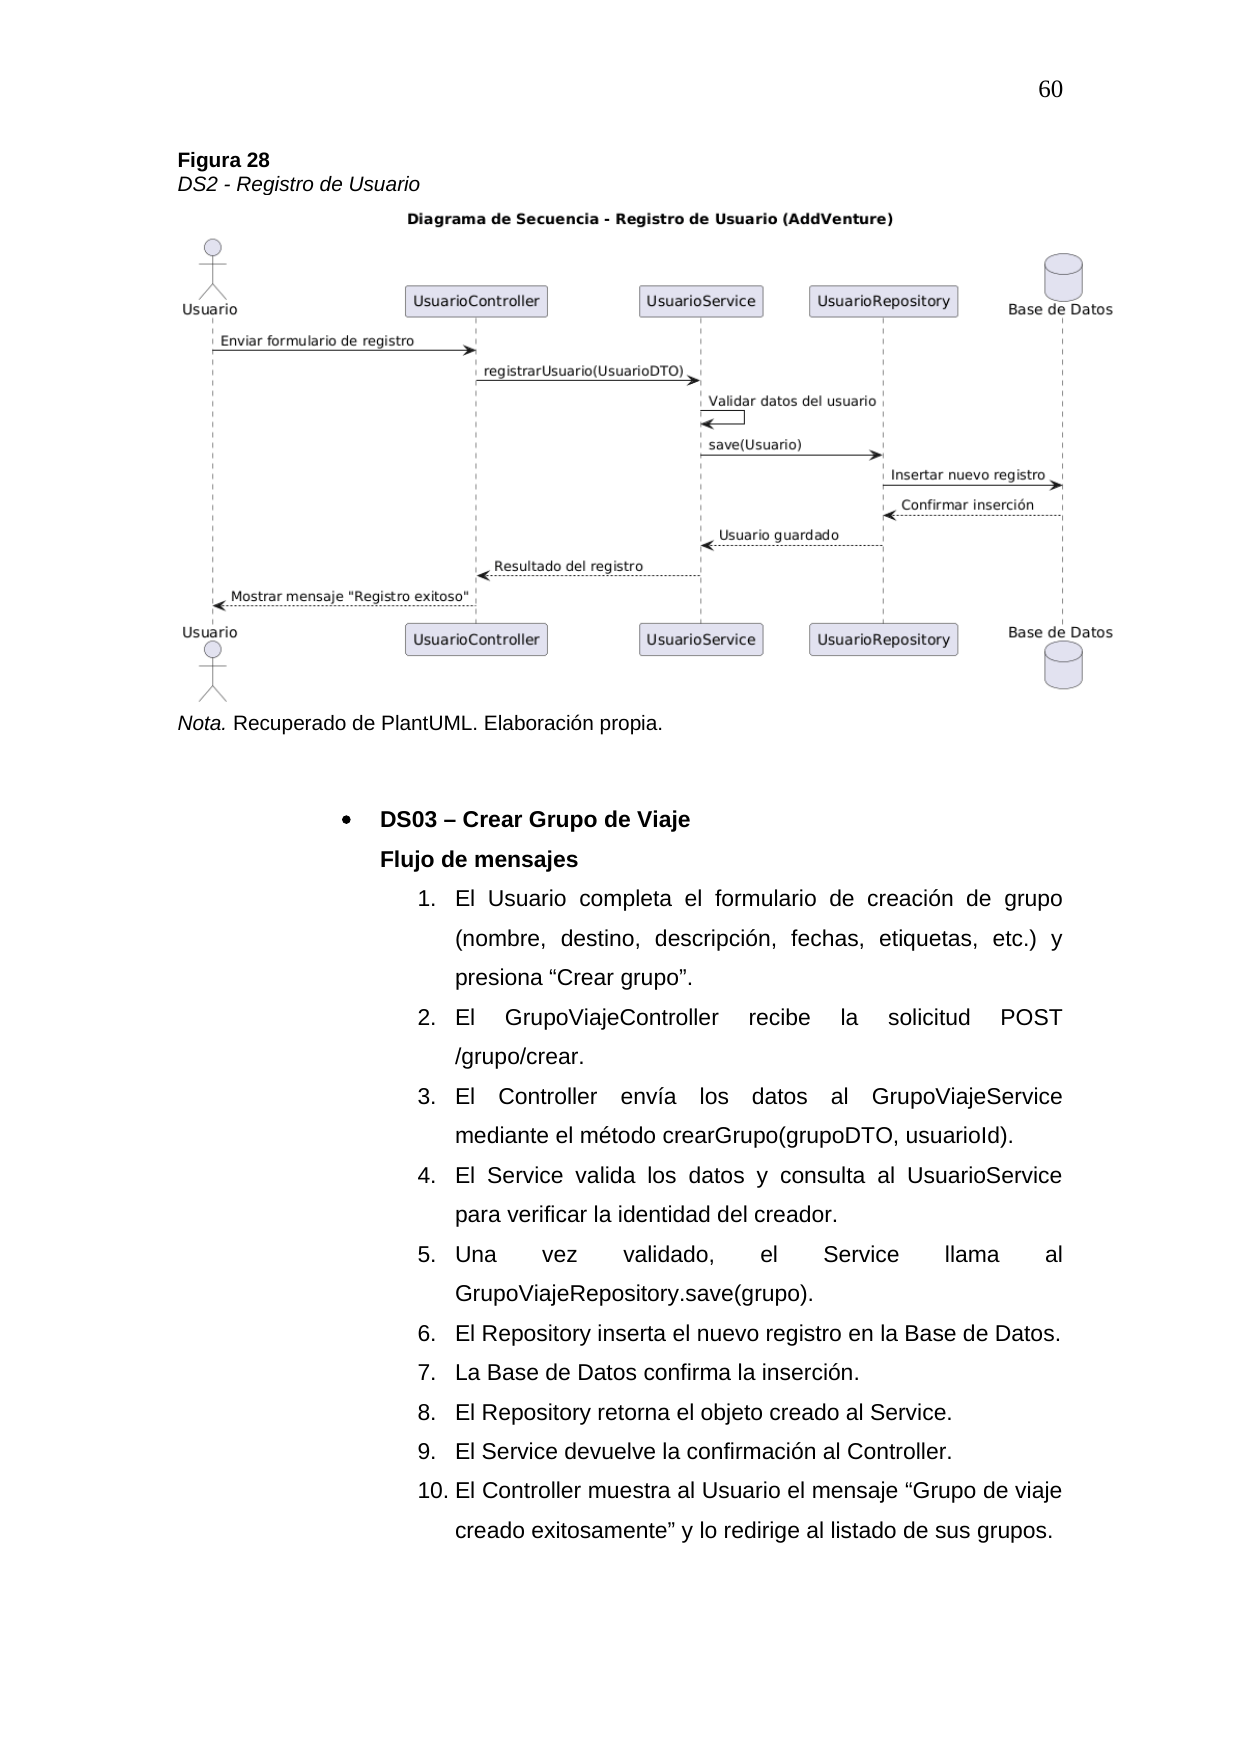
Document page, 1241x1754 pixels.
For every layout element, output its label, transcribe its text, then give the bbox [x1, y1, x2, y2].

list El GrupoViajeController recibe la solicitud POST /grupo/crear. [417, 1004, 1063, 1069]
list La Base de Datos confirma la inserción. [417, 1359, 1063, 1385]
list El Usuario completa el formulario de creación de grupo (nombre, destino, descripción, fechas, etiquetas, etc.) y presiona “Crear grupo”. [417, 885, 1063, 991]
list Flujo de mensajes [380, 846, 1063, 872]
list El Service devuelve la confirmación al Controller. [417, 1438, 1063, 1464]
text Figura 28 DS2 - Registro de Usuario [177, 148, 1063, 195]
list El Controller muestra al Usuario el mensaje “Grupo de viaje creado exitosamente” y lo redirige al listado de sus grupos. [417, 1477, 1063, 1543]
list DS03 – Crear Grupo de Viaje [342, 806, 1063, 833]
picture [177, 195, 1118, 707]
list El Repository inserta el nuevo registro en la Base de Datos. [417, 1319, 1063, 1346]
list El Repository retorna el objeto creado al Service. [417, 1398, 1063, 1425]
list El Service valida los datos y consulta al UsuarioService para verificar la identidad del creador. [417, 1162, 1063, 1227]
list El Controller envía los datos al GrupoViajeService mediante el método crearGrupo(grupoDTO, usuarioId). [417, 1083, 1063, 1148]
list Una vez validado, el Service llama al GrupoViajeRepository.save(grupo). [417, 1241, 1063, 1306]
text Nota. Recuperado de PlantUML. Elaboración propia. [177, 710, 1063, 734]
